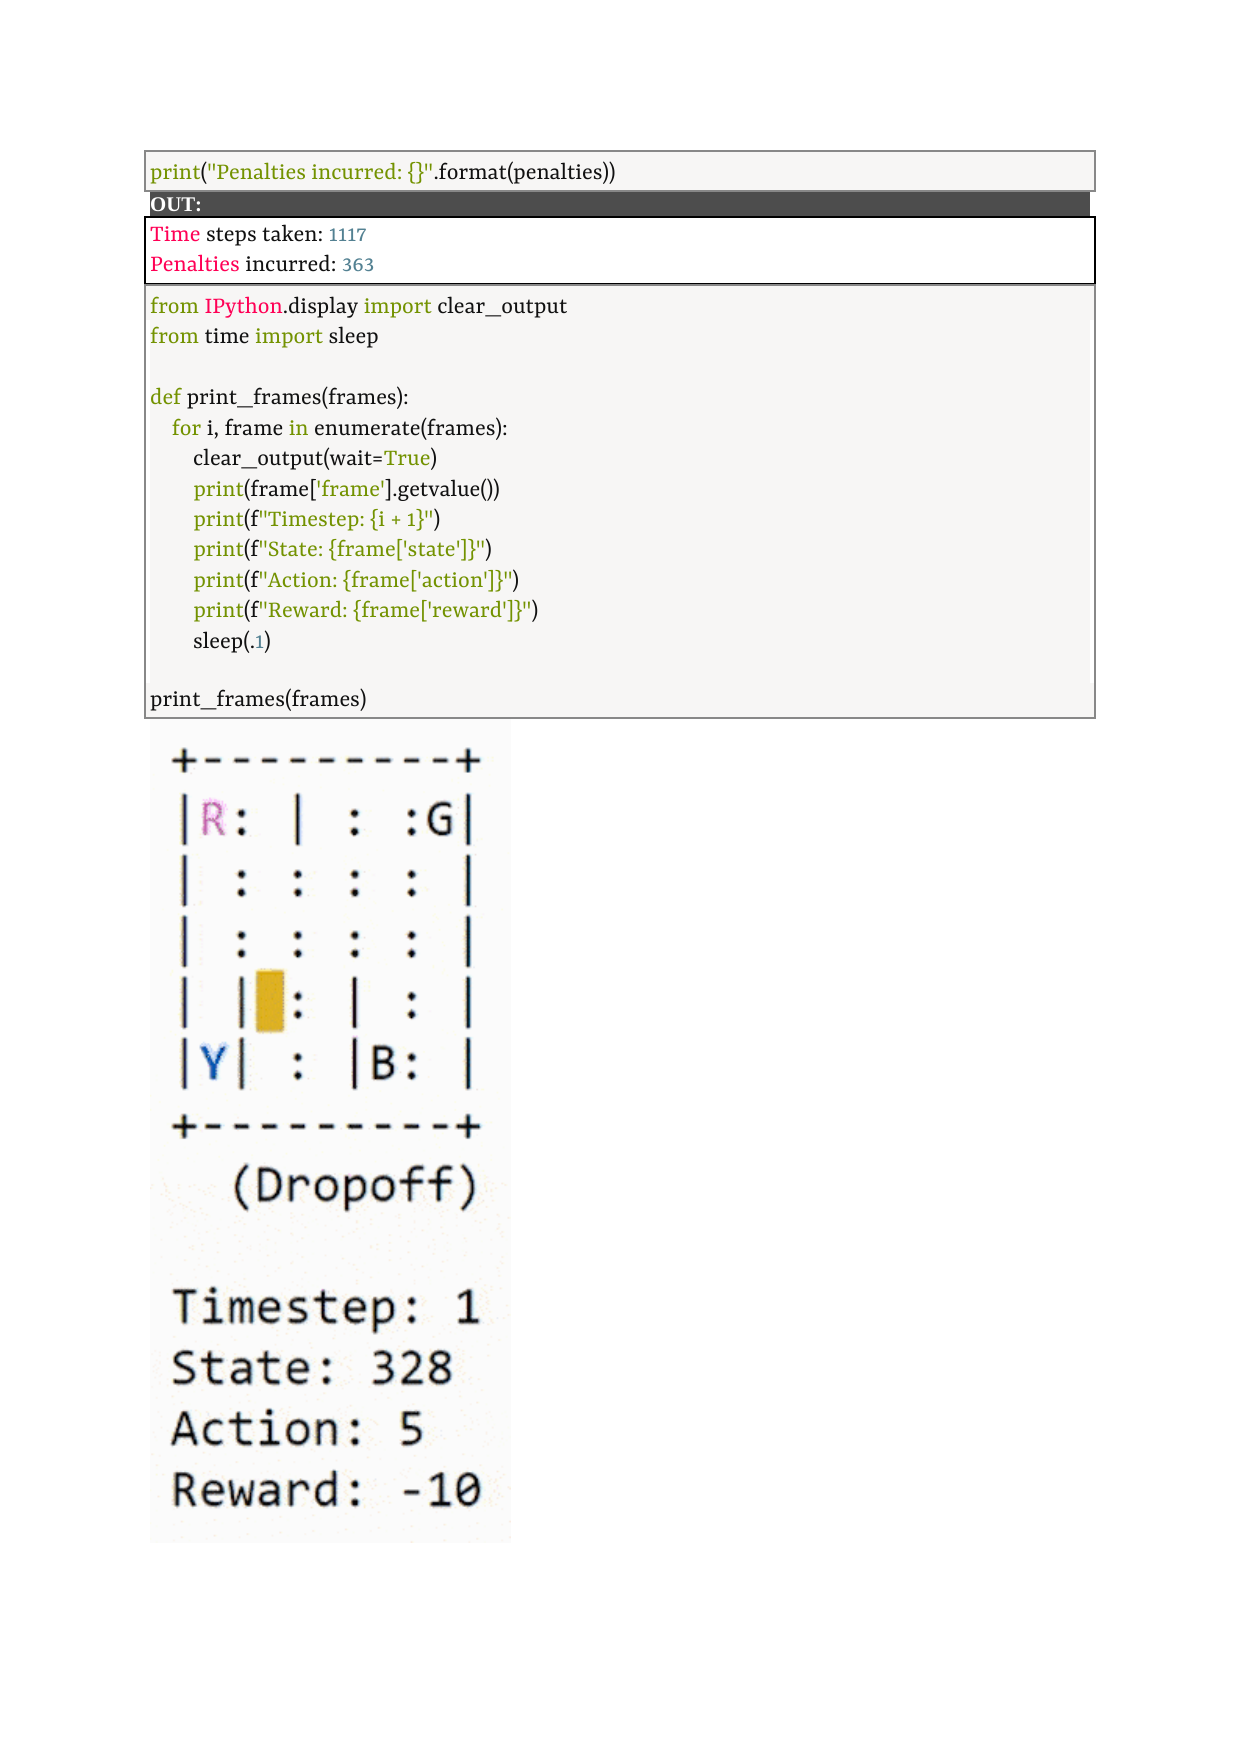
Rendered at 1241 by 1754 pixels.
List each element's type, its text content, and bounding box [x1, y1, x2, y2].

text sleep(.1) [150, 624, 1090, 655]
picture [150, 719, 511, 1543]
text print(f"Timestep: {i + 1}") [150, 503, 1090, 533]
text from time import sleep [150, 320, 1090, 351]
text print(f"State: {frame['state']}") [150, 533, 1090, 563]
text from IPython.display import clear_output [146, 286, 1094, 320]
text Time steps taken: 1117 [146, 218, 1094, 246]
text print("Penalties incurred: {}".format(penalties)) [146, 152, 1094, 190]
text print(frame['frame'].getvalue()) [150, 472, 1090, 503]
text for i, frame in enumerate(frames): [150, 411, 1090, 442]
text def print_frames(frames): [150, 381, 1090, 411]
text print_frames(frames) [146, 677, 1094, 717]
text print(f"Reward: {frame['reward']}") [150, 594, 1090, 624]
text Penalties incurred: 363 [146, 246, 1094, 283]
text print(f"Action: {frame['action']}") [150, 563, 1090, 594]
text OUT: [150, 192, 1090, 216]
text clear_output(wait=True) [150, 442, 1090, 472]
